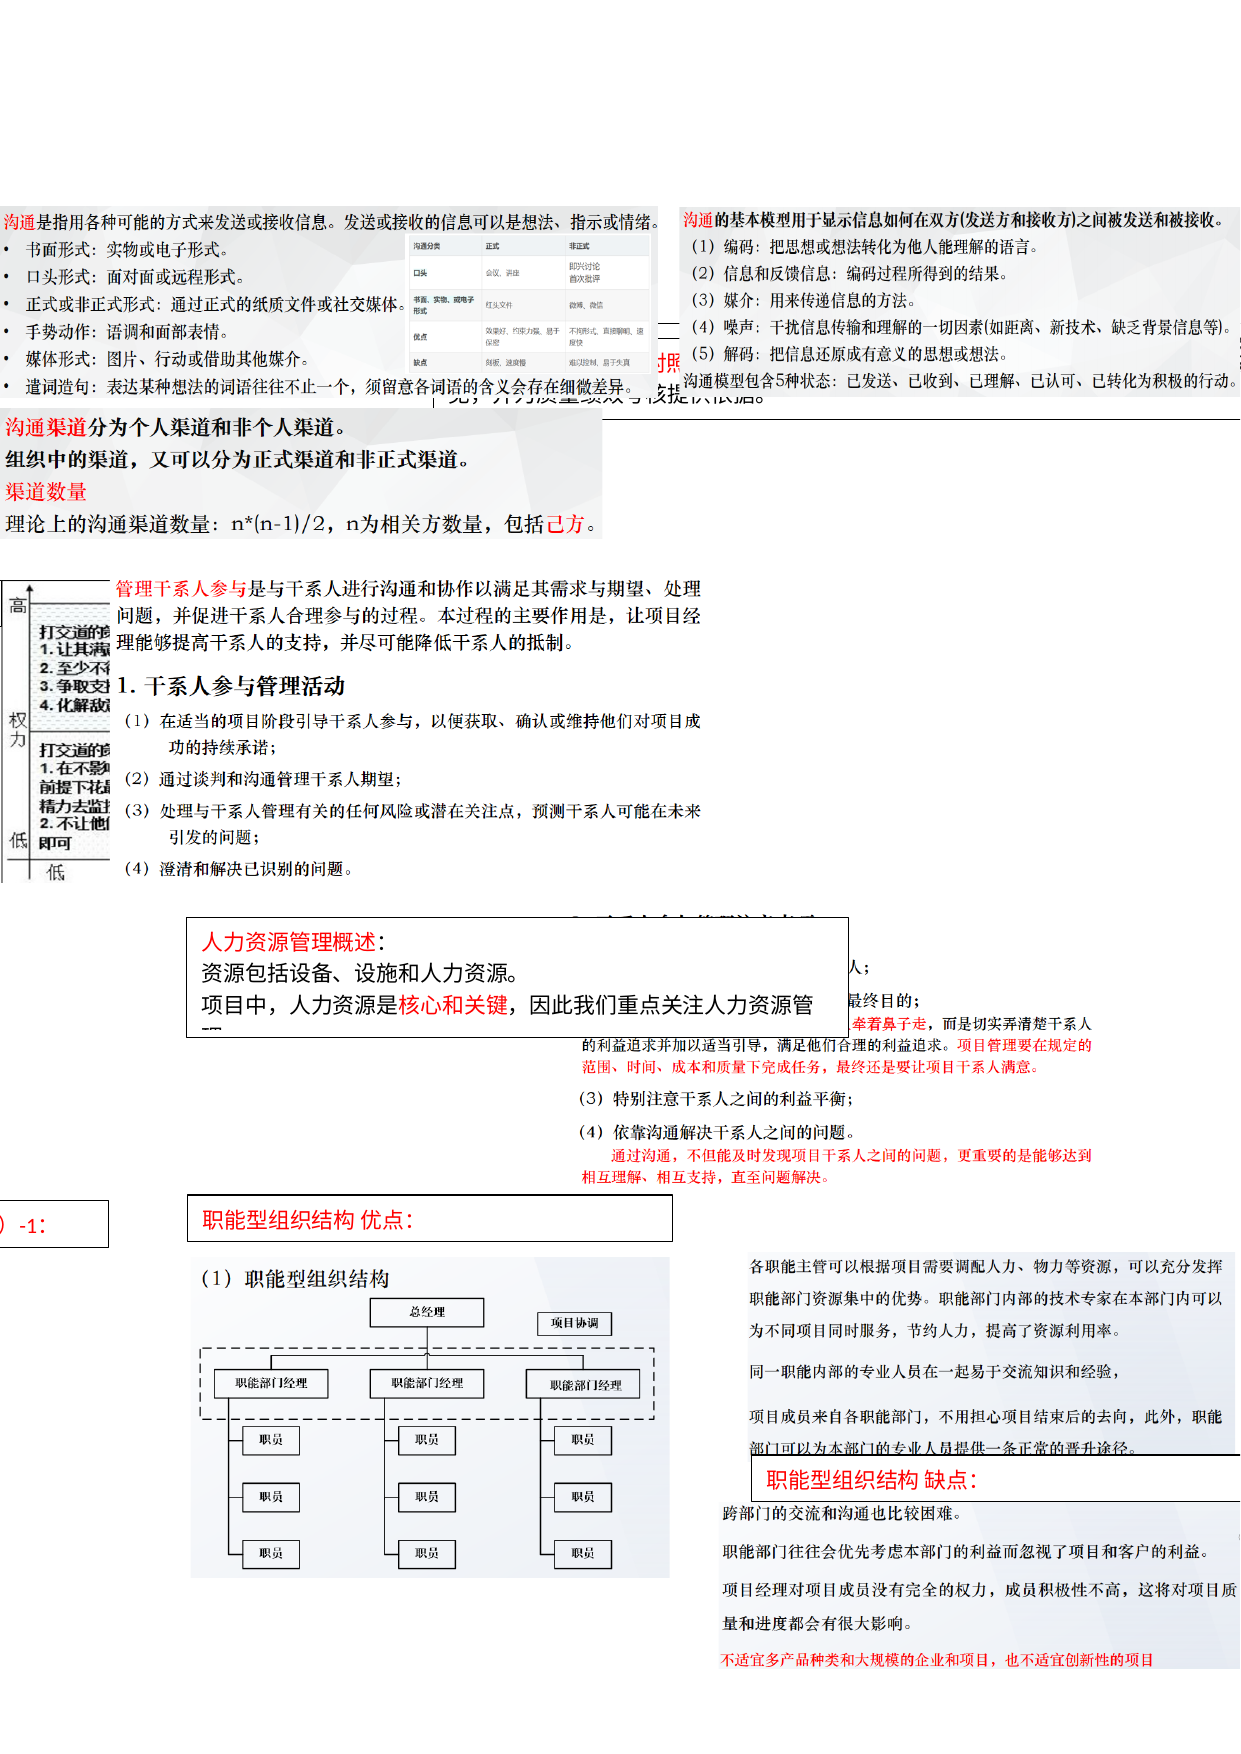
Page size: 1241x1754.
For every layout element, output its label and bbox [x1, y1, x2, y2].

picture [0, 206, 658, 398]
picture [561, 903, 1100, 1187]
picture [190, 1257, 670, 1578]
picture [0, 573, 714, 885]
picture [0, 408, 603, 539]
picture [718, 1502, 1240, 1669]
picture [679, 207, 1241, 397]
picture [747, 1252, 1236, 1462]
